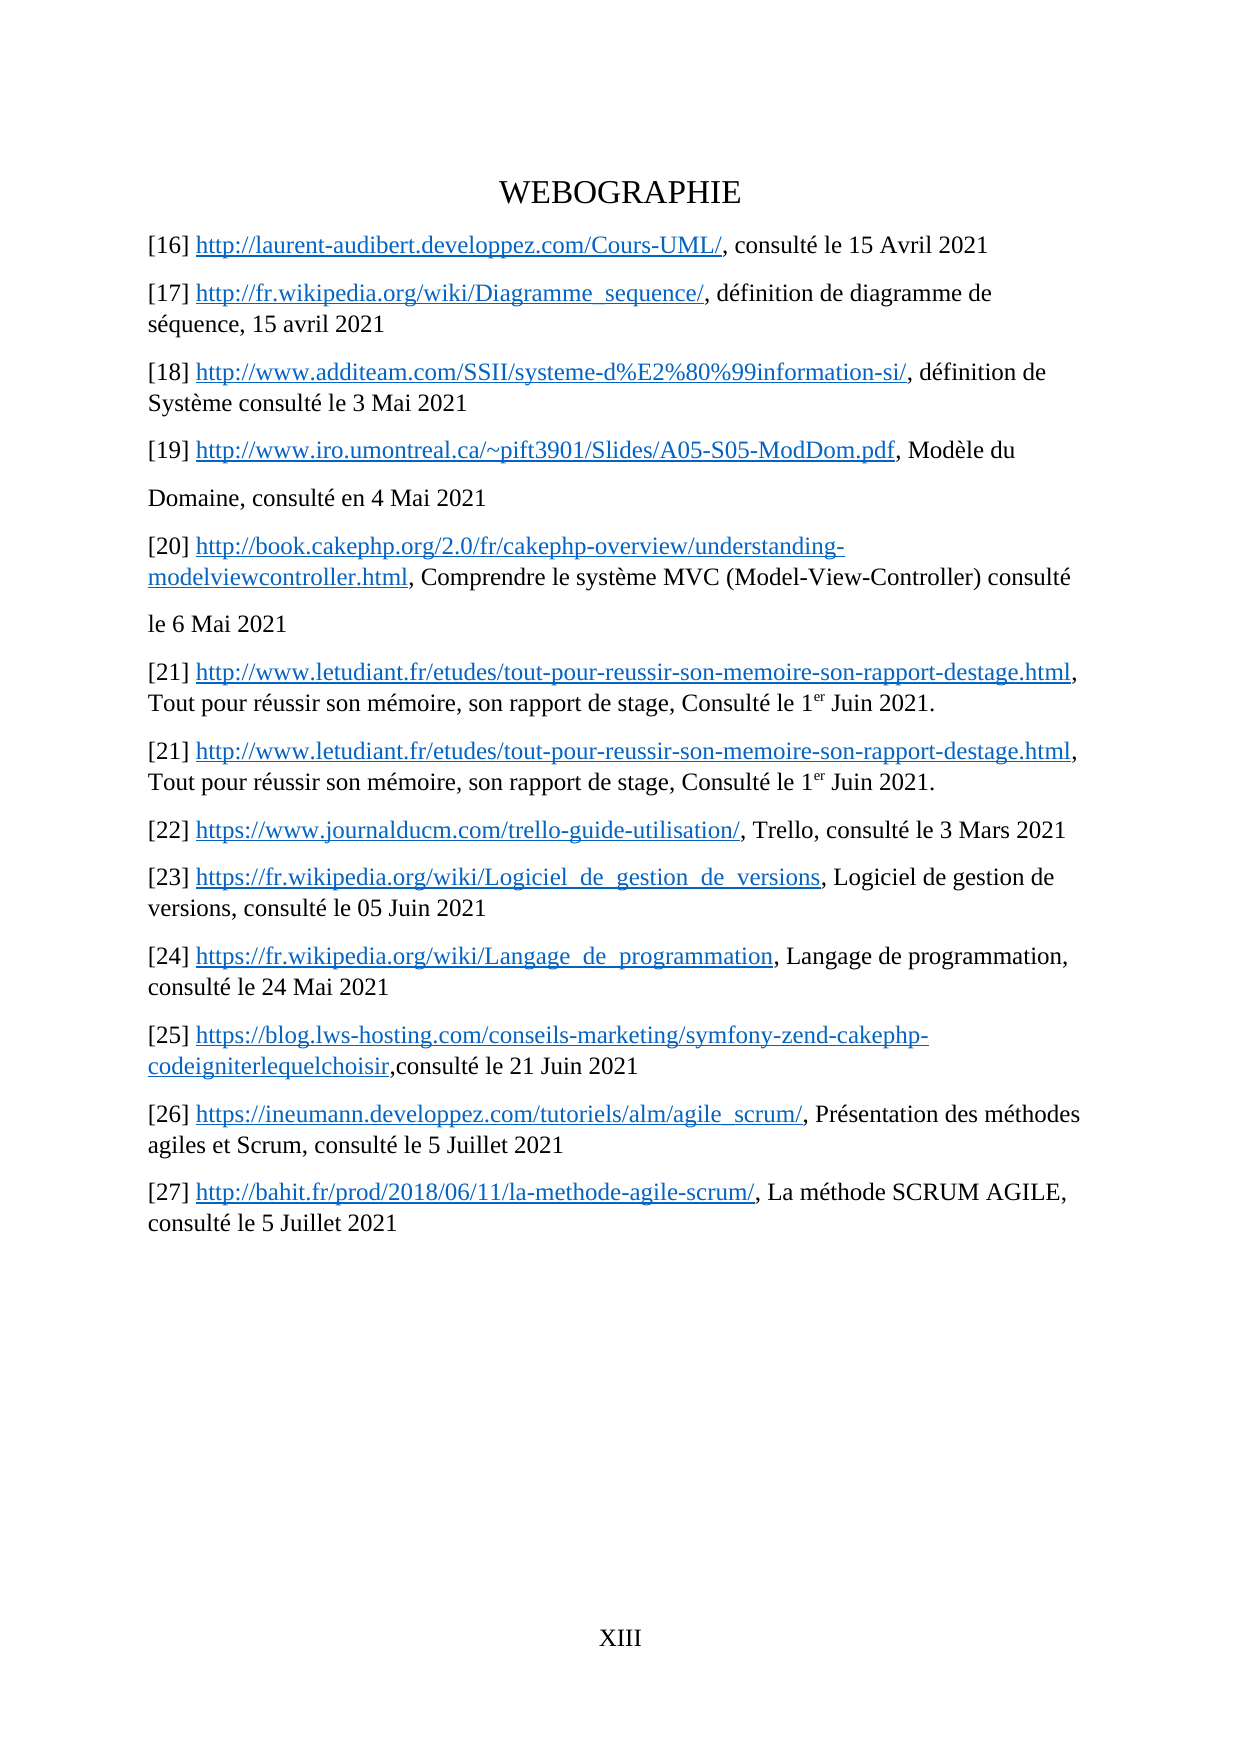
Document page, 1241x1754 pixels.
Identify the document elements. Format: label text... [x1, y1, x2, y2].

text [27] http://bahit.fr/prod/2018/06/11/la-methode-agile-scrum/, La méthode SCRUM AGILE, consulté le 5 Juillet 2021 [148, 1177, 1092, 1237]
text [22] https://www.journalducm.com/trello-guide-utilisation/, Trello, consulté le 3 Mars 2021 [148, 815, 1092, 843]
text [24] https://fr.wikipedia.org/wiki/Langage_de_programmation, Langage de programmation, consulté le 24 Mai 2021 [148, 941, 1092, 1001]
text [23] https://fr.wikipedia.org/wiki/Logiciel_de_gestion_de_versions, Logiciel de gestion de versions, consulté le 05 Juin 2021 [148, 862, 1092, 922]
text [25] https://blog.lws-hosting.com/conseils-marketing/symfony-zend-cakephp-codeigniterlequelchoisir,consulté le 21 Juin 2021 [148, 1020, 1092, 1080]
text [21] http://www.letudiant.fr/etudes/tout-pour-reussir-son-memoire-son-rapport-destage.html, Tout pour réussir son mémoire, son rapport de stage, Consulté le 1er Juin 2021. [148, 736, 1092, 796]
text [17] http://fr.wikipedia.org/wiki/Diagramme_sequence/, définition de diagramme de séquence, 15 avril 2021 [148, 278, 1092, 338]
text [20] http://book.cakephp.org/2.0/fr/cakephp-overview/understanding-modelviewcontroller.html, Comprendre le système MVC (Model-View-Controller) consulté [148, 531, 1092, 591]
text [19] http://www.iro.umontreal.ca/~pift3901/Slides/A05-S05-ModDom.pdf, Modèle du [148, 435, 1092, 464]
text [21] http://www.letudiant.fr/etudes/tout-pour-reussir-son-memoire-son-rapport-destage.html, Tout pour réussir son mémoire, son rapport de stage, Consulté le 1er Juin 2021. [148, 657, 1092, 717]
text Domaine, consulté en 4 Mai 2021 [148, 483, 1092, 512]
text [18] http://www.additeam.com/SSII/systeme-d%E2%80%99information-si/, définition de Système consulté le 3 Mai 2021 [148, 357, 1092, 416]
text le 6 Mai 2021 [148, 609, 1092, 638]
text [16] http://laurent-audibert.developpez.com/Cours-UML/, consulté le 15 Avril 2021 [148, 230, 1092, 259]
text [26] https://ineumann.developpez.com/tutoriels/alm/agile_scrum/, Présentation des méthodes agiles et Scrum, consulté le 5 Juillet 2021 [148, 1099, 1092, 1158]
text WEBOGRAPHIE [148, 173, 1092, 211]
